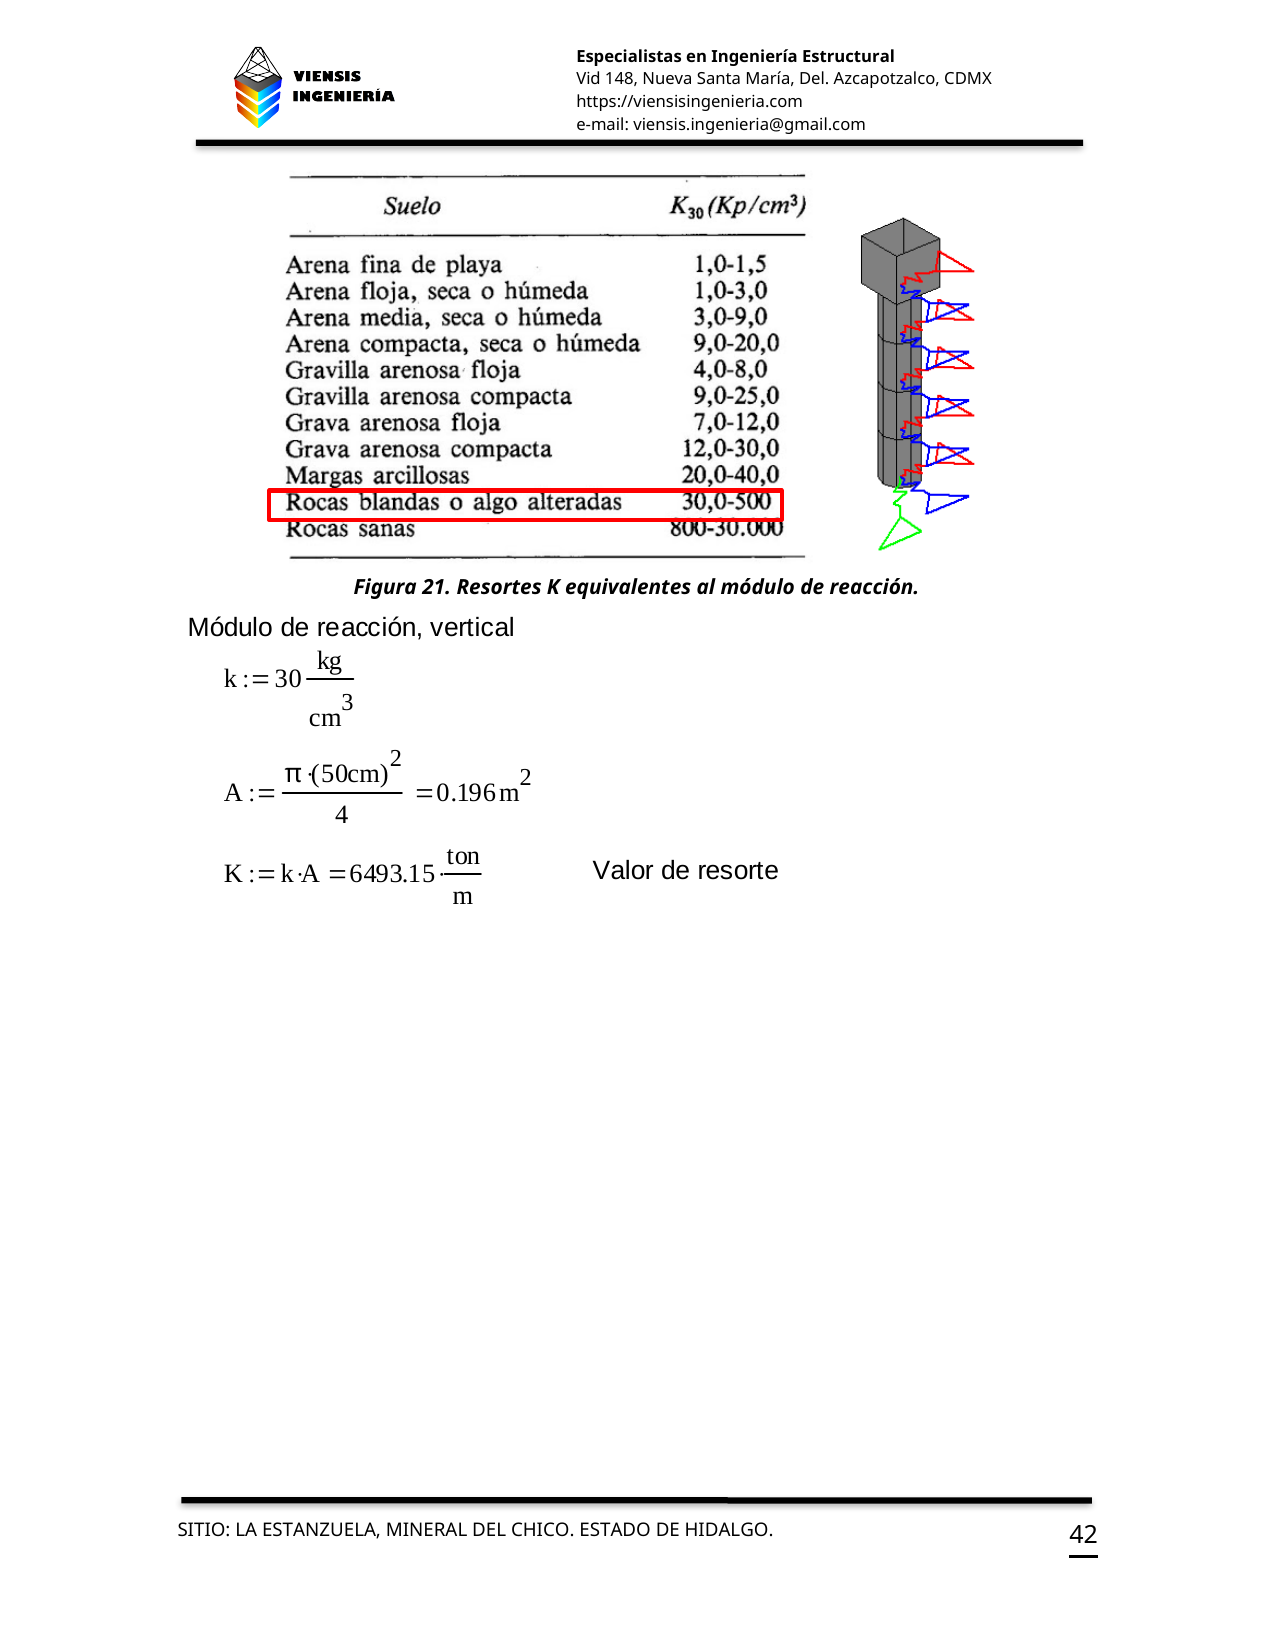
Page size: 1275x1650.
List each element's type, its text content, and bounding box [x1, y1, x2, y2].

picture [224, 38, 401, 131]
picture [272, 493, 780, 518]
text Figura 21. Resortes K equivalentes al módulo de reacción. [177, 572, 1098, 600]
picture [272, 162, 1003, 572]
